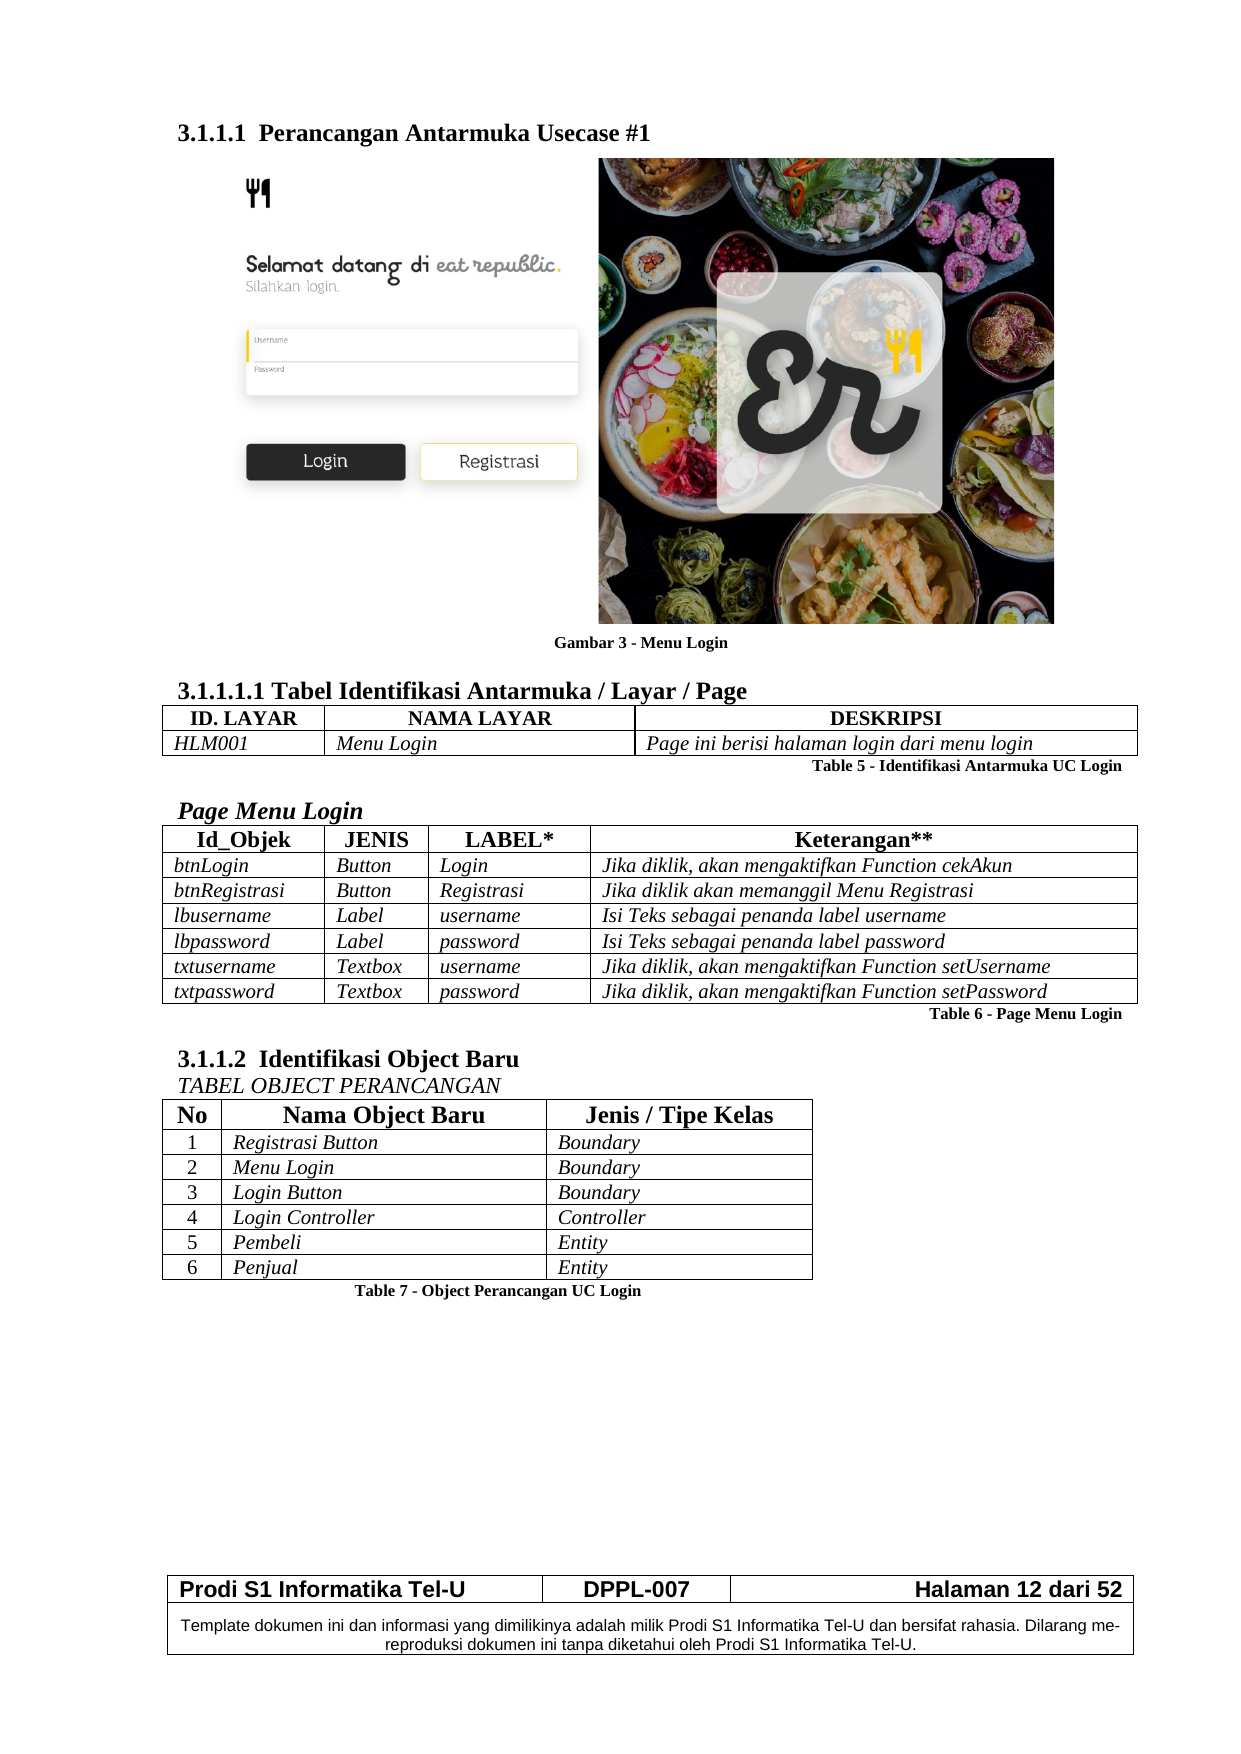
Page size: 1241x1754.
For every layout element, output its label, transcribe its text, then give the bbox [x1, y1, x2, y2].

table_cell btnLogin [163, 853, 324, 877]
table_cell Isi Teks sebagai penanda label username [591, 904, 1137, 927]
text Page Menu Login [177, 796, 1122, 825]
text 3.1.1.1.1 Tabel Identifikasi Antarmuka / Layar / Page [177, 676, 1122, 705]
table_cell Login [429, 853, 590, 877]
table_cell txtusername [163, 954, 324, 978]
table_header Id_Objek [163, 826, 324, 852]
table_cell Controller [547, 1205, 812, 1229]
table_cell Boundary [547, 1180, 812, 1204]
table_cell Button [325, 878, 428, 902]
table_cell Button [325, 853, 428, 877]
table_cell Registrasi [429, 878, 590, 902]
table_cell Label [325, 929, 428, 953]
table_cell Isi Teks sebagai penanda label password [591, 929, 1137, 953]
table_cell username [429, 954, 590, 978]
text Table 7 - Object Perancangan UC Login [354, 1280, 1122, 1299]
table_header JENIS [325, 826, 428, 852]
table_cell password [429, 929, 590, 953]
table_cell Boundary [547, 1155, 812, 1179]
table_cell Page ini berisi halaman login dari menu login [636, 731, 1137, 755]
table_cell 1 [163, 1130, 221, 1154]
table_cell Entity [547, 1230, 812, 1254]
table_header LABEL* [429, 826, 590, 852]
table_cell Menu Login [325, 731, 634, 755]
table_cell lbusername [163, 904, 324, 927]
table_cell Registrasi Button [222, 1130, 546, 1154]
table_cell Jika diklik, akan mengaktifkan Function setUsername [591, 954, 1137, 978]
table_cell 4 [163, 1205, 221, 1229]
table_header Nama Object Baru [222, 1100, 546, 1129]
table_cell password [429, 979, 590, 1003]
table_cell Boundary [547, 1130, 812, 1154]
table_cell txtpassword [163, 979, 324, 1003]
text Table 6 - Page Menu Login [177, 1004, 1122, 1023]
table_cell Entity [547, 1255, 812, 1279]
table_cell 6 [163, 1255, 221, 1279]
table_cell Penjual [222, 1255, 546, 1279]
list 3.1.1.1 Perancangan Antarmuka Usecase #1 [177, 118, 1122, 147]
text TABEL OBJECT PERANCANGAN [177, 1073, 1122, 1099]
text 3.1.1.2 Identifikasi Object Baru [177, 1044, 1122, 1073]
text Table 5 - Identifikasi Antarmuka UC Login [177, 756, 1122, 775]
table_cell Textbox [325, 979, 428, 1003]
table_cell username [429, 904, 590, 927]
table_cell Menu Login [222, 1155, 546, 1179]
table_cell Login Button [222, 1180, 546, 1204]
table_cell 2 [163, 1155, 221, 1179]
table_header No [163, 1100, 221, 1129]
table_cell 5 [163, 1230, 221, 1254]
table_header DESKRIPSI [636, 706, 1137, 730]
table_cell Jika diklik, akan mengaktifkan Function setPassword [591, 979, 1137, 1003]
table_header Keterangan** [591, 826, 1137, 852]
table_cell HLM001 [163, 731, 324, 755]
table_cell Label [325, 904, 428, 927]
table_header ID. LAYAR [163, 706, 324, 730]
table_cell Login Controller [222, 1205, 546, 1229]
table_cell lbpassword [163, 929, 324, 953]
picture [227, 158, 1055, 624]
table_cell 3 [163, 1180, 221, 1204]
table_cell Pembeli [222, 1230, 546, 1254]
table_cell Jika diklik, akan mengaktifkan Function cekAkun [591, 853, 1137, 877]
table_cell Jika diklik akan memanggil Menu Registrasi [591, 878, 1137, 902]
table_header Jenis / Tipe Kelas [547, 1100, 812, 1129]
table_cell btnRegistrasi [163, 878, 324, 902]
table_header NAMA LAYAR [325, 706, 634, 730]
table_cell Textbox [325, 954, 428, 978]
